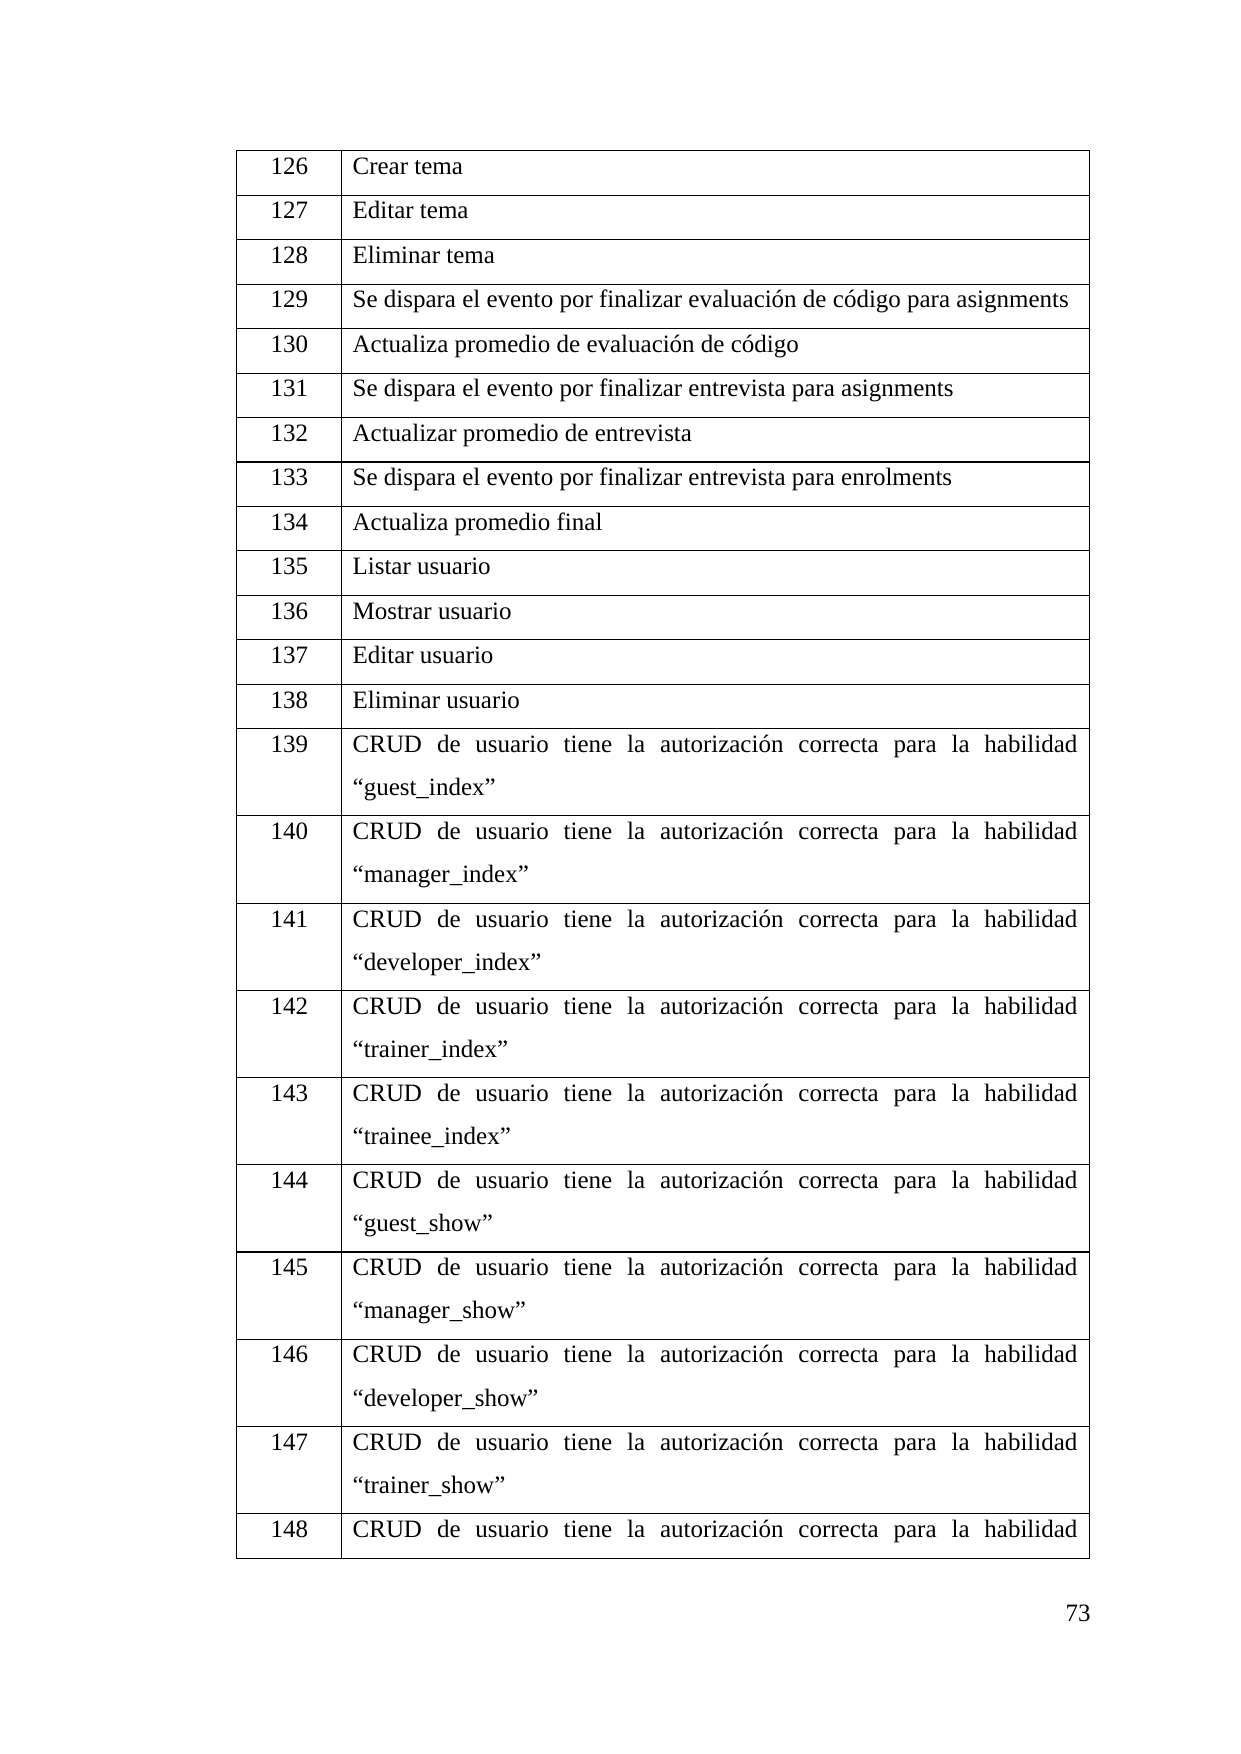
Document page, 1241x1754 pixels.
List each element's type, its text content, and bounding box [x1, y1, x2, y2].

table_cell Se dispara el evento por finalizar entrevista para enrolments [342, 463, 1089, 506]
table_cell Editar tema [342, 196, 1089, 239]
table_cell 138 [237, 685, 341, 728]
table_cell 134 [237, 507, 341, 550]
table_cell 128 [237, 240, 341, 283]
table_cell 130 [237, 329, 341, 372]
table_cell 126 [237, 151, 341, 194]
table_cell 144 [237, 1165, 341, 1251]
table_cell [342, 1514, 1089, 1557]
table_cell CRUD de usuario tiene la autorización correcta para la habilidad “trainee_index” [342, 1078, 1089, 1164]
table_cell 146 [237, 1340, 341, 1426]
table_cell Crear tema [342, 151, 1089, 194]
table_cell Se dispara el evento por finalizar entrevista para asignments [342, 374, 1089, 417]
table_cell 132 [237, 418, 341, 461]
table_cell CRUD de usuario tiene la autorización correcta para la habilidad “developer_show” [342, 1340, 1089, 1426]
table_cell Mostrar usuario [342, 596, 1089, 639]
table_cell Actualizar promedio de entrevista [342, 418, 1089, 461]
table_cell Eliminar usuario [342, 685, 1089, 728]
table_cell 147 [237, 1427, 341, 1513]
table_cell 141 [237, 904, 341, 990]
table_cell 133 [237, 463, 341, 506]
table_cell 135 [237, 551, 341, 595]
table_cell 148 [237, 1514, 341, 1557]
table_cell CRUD de usuario tiene la autorización correcta para la habilidad “developer_index” [342, 904, 1089, 990]
table_cell Actualiza promedio de evaluación de código [342, 329, 1089, 372]
table_cell 137 [237, 640, 341, 684]
table_cell 139 [237, 729, 341, 815]
table_cell 131 [237, 374, 341, 417]
table_cell CRUD de usuario tiene la autorización correcta para la habilidad “trainer_show” [342, 1427, 1089, 1513]
table_cell 129 [237, 285, 341, 328]
table_cell Actualiza promedio final [342, 507, 1089, 550]
table_cell 142 [237, 991, 341, 1077]
table_cell CRUD de usuario tiene la autorización correcta para la habilidad “guest_index” [342, 729, 1089, 815]
table_cell CRUD de usuario tiene la autorización correcta para la habilidad “manager_show” [342, 1253, 1089, 1338]
table_cell Eliminar tema [342, 240, 1089, 283]
table_cell 145 [237, 1253, 341, 1338]
table_cell 136 [237, 596, 341, 639]
table_cell Se dispara el evento por finalizar evaluación de código para asignments [342, 285, 1089, 328]
table_cell Editar usuario [342, 640, 1089, 684]
table_cell 127 [237, 196, 341, 239]
table_cell Listar usuario [342, 551, 1089, 595]
table_cell CRUD de usuario tiene la autorización correcta para la habilidad “guest_show” [342, 1165, 1089, 1251]
table_cell 140 [237, 816, 341, 903]
table_cell CRUD de usuario tiene la autorización correcta para la habilidad “trainer_index” [342, 991, 1089, 1077]
table_cell CRUD de usuario tiene la autorización correcta para la habilidad “manager_index” [342, 816, 1089, 903]
table_cell 143 [237, 1078, 341, 1164]
